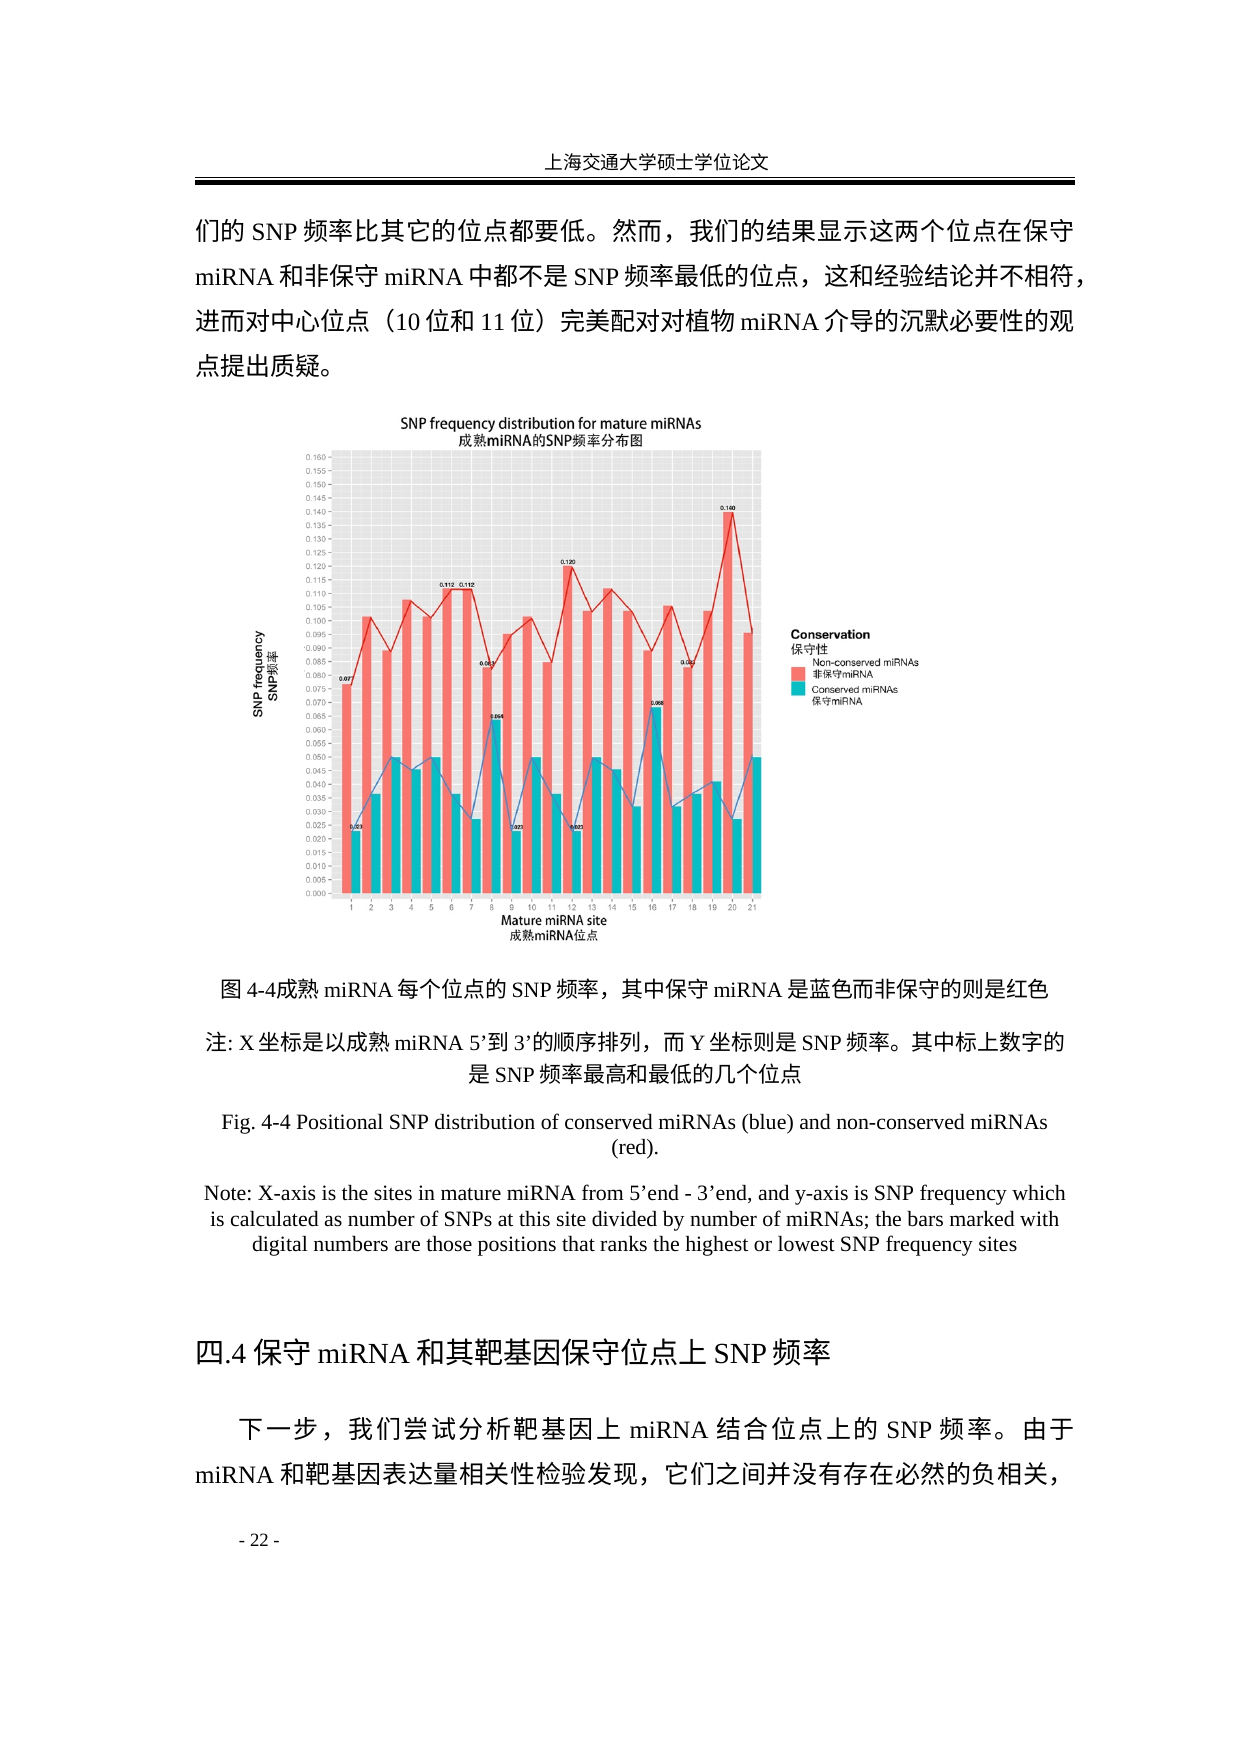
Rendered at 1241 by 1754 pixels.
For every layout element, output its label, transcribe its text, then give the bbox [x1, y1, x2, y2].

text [195, 211, 1075, 383]
text Note: X-axis is the sites in mature miRNA from 5’end - 3’end, and y-axis is SNP frequency which is calculated as number of SNPs at this site divided by number of miRNAs; the bars marked with digital numbers are those positions that ranks the highest or lowest SNP frequency sites [195, 1180, 1075, 1256]
subtitle 保守miRNA和其靶基因保守位点上SNP频率 [195, 1329, 1075, 1371]
picture [238, 413, 947, 945]
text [195, 1409, 1075, 1491]
text 注: X坐标是以成熟miRNA 5’到3’的顺序排列，而Y坐标则是SNP频率。其中标上数字的是SNP频率最高和最低的几个位点 [195, 1025, 1075, 1088]
